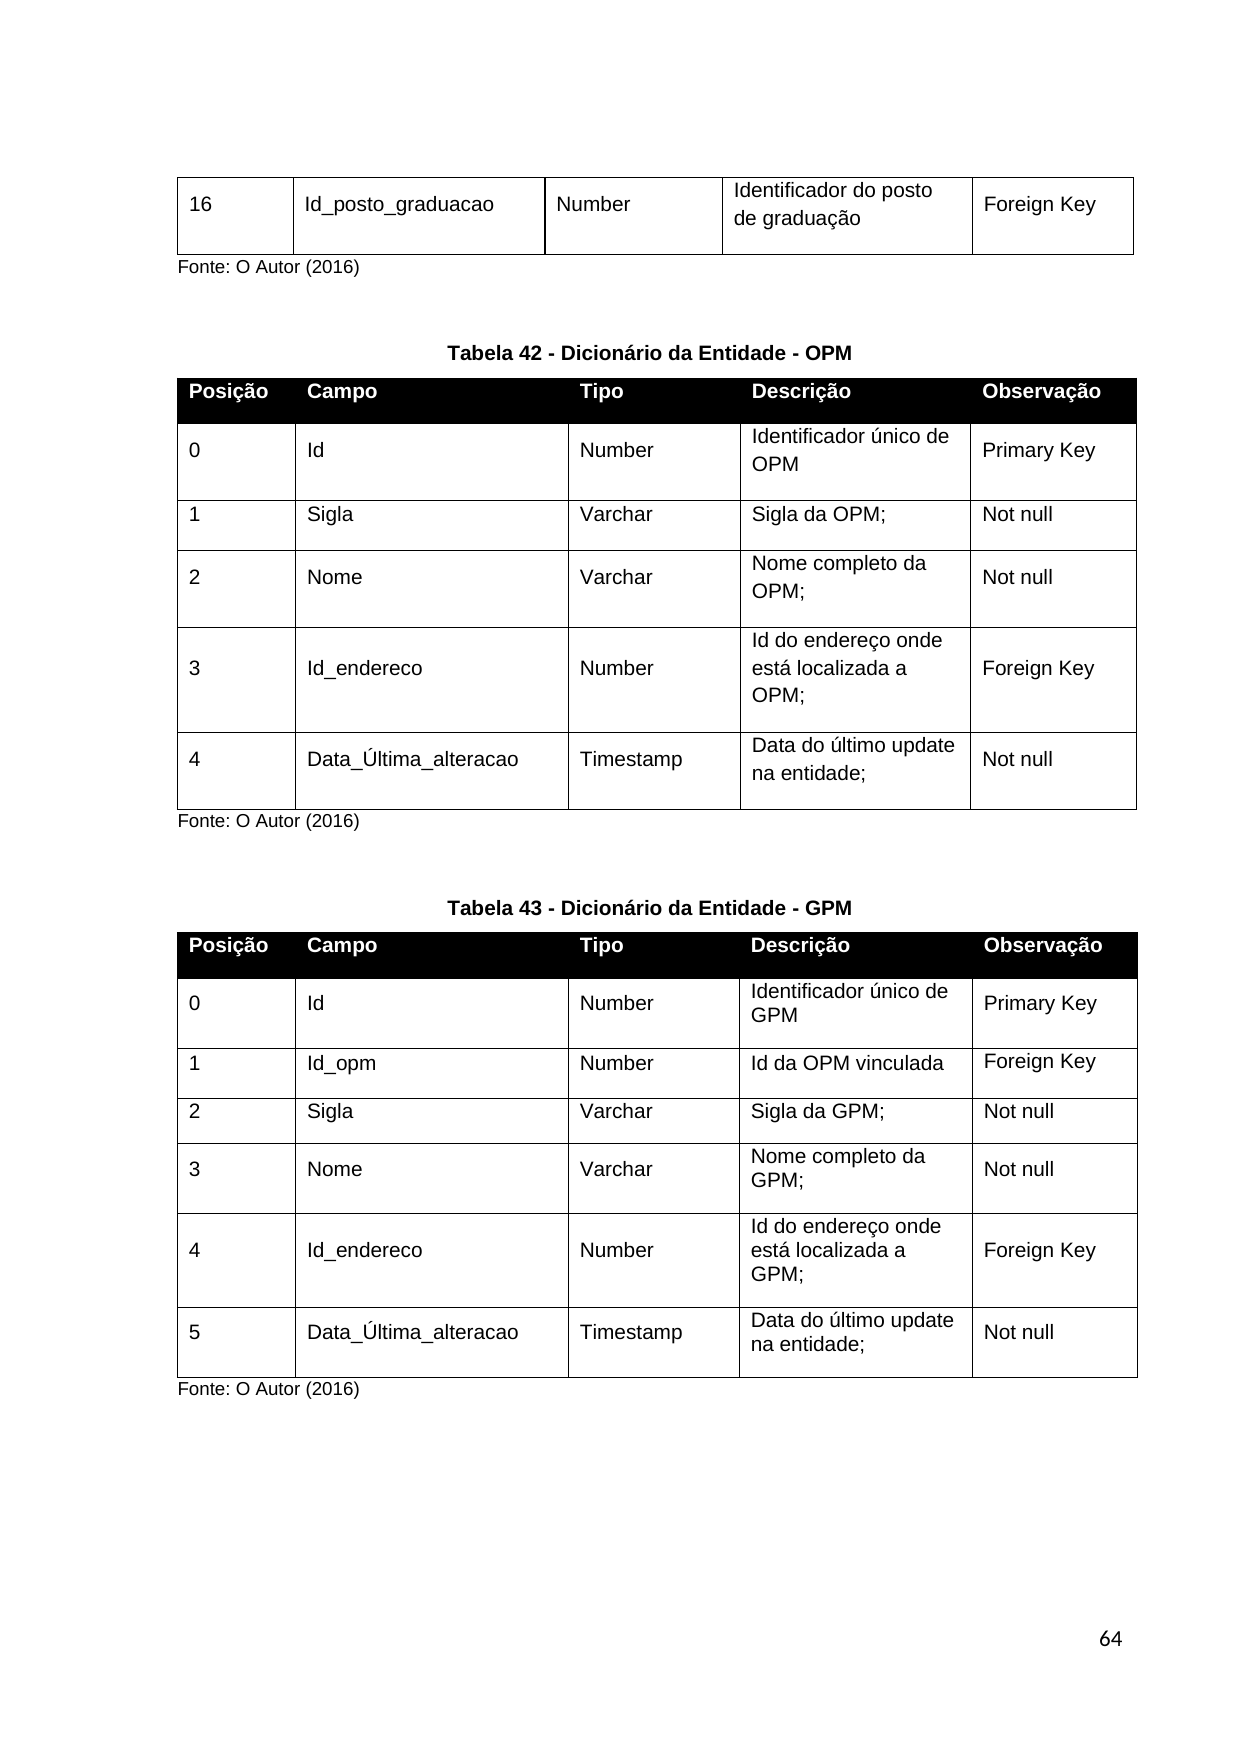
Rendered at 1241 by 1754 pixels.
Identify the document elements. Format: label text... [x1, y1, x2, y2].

table_cell Foreign Key [973, 1049, 1137, 1097]
table_header Posição [178, 933, 295, 978]
table_cell Foreign Key [973, 178, 1133, 254]
table_cell Number [546, 178, 722, 254]
table_cell Not null [973, 1308, 1137, 1377]
table_cell Number [569, 1049, 739, 1097]
table_header Descrição [740, 933, 972, 978]
table_cell Not null [971, 551, 1136, 627]
text Fonte: O Autor (2016) [177, 1378, 1157, 1399]
table_cell 1 [178, 1049, 295, 1097]
table_cell 4 [178, 1214, 295, 1307]
table_header Posição [178, 379, 295, 423]
table_cell Not null [973, 1099, 1137, 1143]
table_cell Primary Key [973, 979, 1137, 1048]
table_cell Not null [971, 733, 1136, 809]
table_cell Foreign Key [971, 628, 1136, 732]
text Tabela 42 - Dicionário da Entidade - OPM [177, 341, 1122, 365]
table_cell Identificador único de OPM [741, 424, 970, 500]
table_cell Nome completo da GPM; [740, 1144, 972, 1213]
table_cell Number [569, 424, 740, 500]
table_cell Sigla da OPM; [741, 501, 970, 550]
table_cell 2 [178, 551, 295, 627]
table_cell Varchar [569, 1099, 739, 1143]
table_cell Id da OPM vinculada [740, 1049, 972, 1097]
table_cell Nome completo da OPM; [741, 551, 970, 627]
table_cell Timestamp [569, 1308, 739, 1377]
table_cell 16 [178, 178, 293, 254]
table_cell 0 [178, 424, 295, 500]
table_cell 5 [178, 1308, 295, 1377]
table_cell Id do endereço onde está localizada a OPM; [741, 628, 970, 732]
table_cell Identificador único de GPM [740, 979, 972, 1048]
table_header Campo [296, 933, 568, 978]
table_cell Data do último update na entidade; [740, 1308, 972, 1377]
table_cell Not null [973, 1144, 1137, 1213]
table_cell Nome [296, 1144, 568, 1213]
table_cell Nome [296, 551, 568, 627]
table_cell Number [569, 1214, 739, 1307]
table_header Descrição [741, 379, 970, 423]
table_cell Data_Última_alteracao [296, 1308, 568, 1377]
table_cell Not null [971, 501, 1136, 550]
table_cell Id_endereco [296, 628, 568, 732]
table_cell 2 [178, 1099, 295, 1143]
table_cell Data do último update na entidade; [741, 733, 970, 809]
text Tabela 43 - Dicionário da Entidade - GPM [177, 896, 1122, 920]
table_cell Number [569, 628, 740, 732]
table_cell Varchar [569, 551, 740, 627]
table_cell Varchar [569, 501, 740, 550]
text Fonte: O Autor (2016) [177, 810, 1157, 832]
table_cell Number [569, 979, 739, 1048]
table_cell Id [296, 424, 568, 500]
table_cell 0 [178, 979, 295, 1048]
table_cell Data_Última_alteracao [296, 733, 568, 809]
table_cell 1 [178, 501, 295, 550]
table_cell Timestamp [569, 733, 740, 809]
table_header Observação [971, 379, 1136, 423]
table_cell Sigla da GPM; [740, 1099, 972, 1143]
table_cell Foreign Key [973, 1214, 1137, 1307]
text Fonte: O Autor (2016) [177, 255, 1157, 277]
table_cell Varchar [569, 1144, 739, 1213]
table_header Tipo [569, 933, 739, 978]
table_header Tipo [569, 379, 740, 423]
table_cell Sigla [296, 1099, 568, 1143]
table_cell Id [296, 979, 568, 1048]
table_cell Sigla [296, 501, 568, 550]
table_cell Primary Key [971, 424, 1136, 500]
table_cell Id_posto_graduacao [294, 178, 544, 254]
table_cell Id_endereco [296, 1214, 568, 1307]
table_cell Identificador do posto de graduação [723, 178, 972, 254]
table_cell Id_opm [296, 1049, 568, 1097]
table_header Campo [296, 379, 568, 423]
table_cell 3 [178, 1144, 295, 1213]
table_header Observação [973, 933, 1137, 978]
table_cell Id do endereço onde está localizada a GPM; [740, 1214, 972, 1307]
table_cell 4 [178, 733, 295, 809]
table_cell 3 [178, 628, 295, 732]
